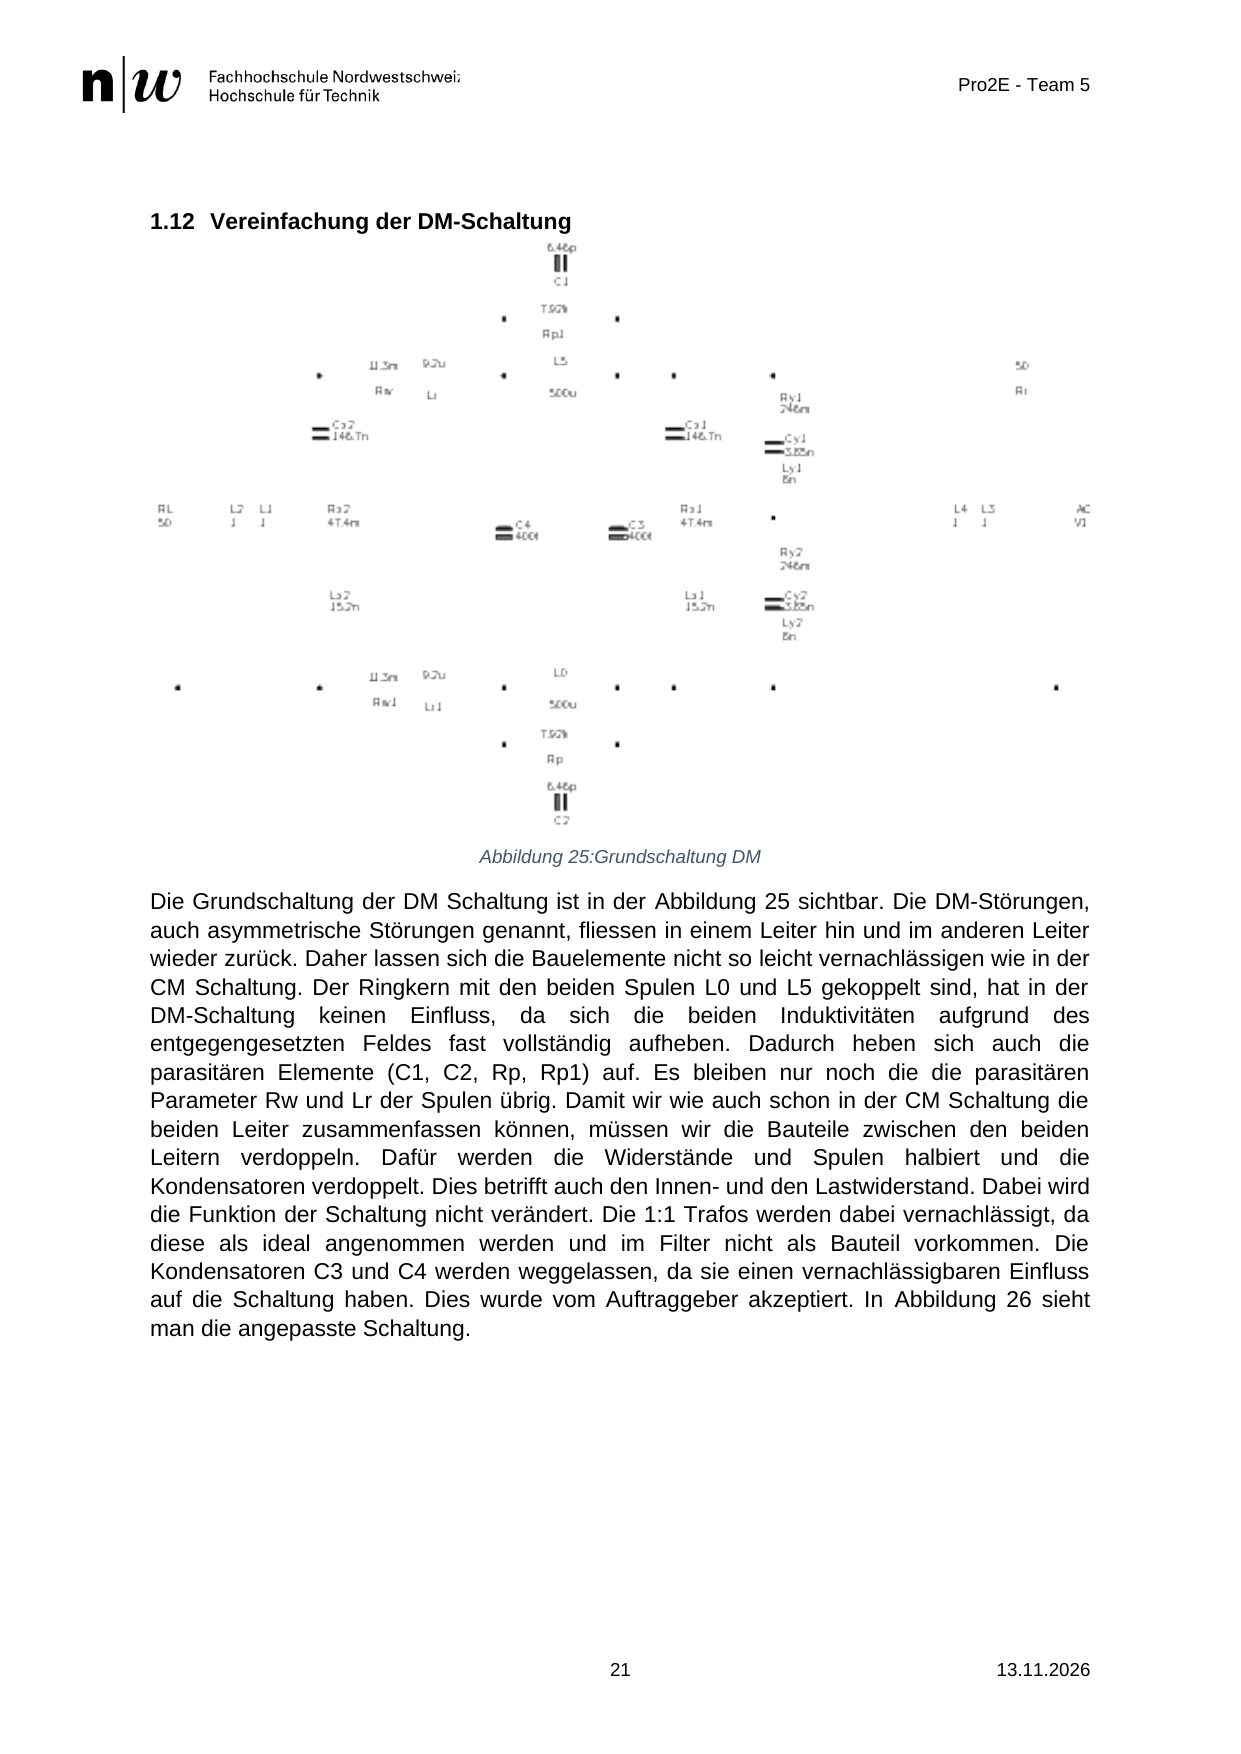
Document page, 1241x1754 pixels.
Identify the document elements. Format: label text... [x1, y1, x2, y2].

subtitle Vereinfachung der DM-Schaltung [150, 208, 572, 234]
picture [81, 56, 460, 113]
